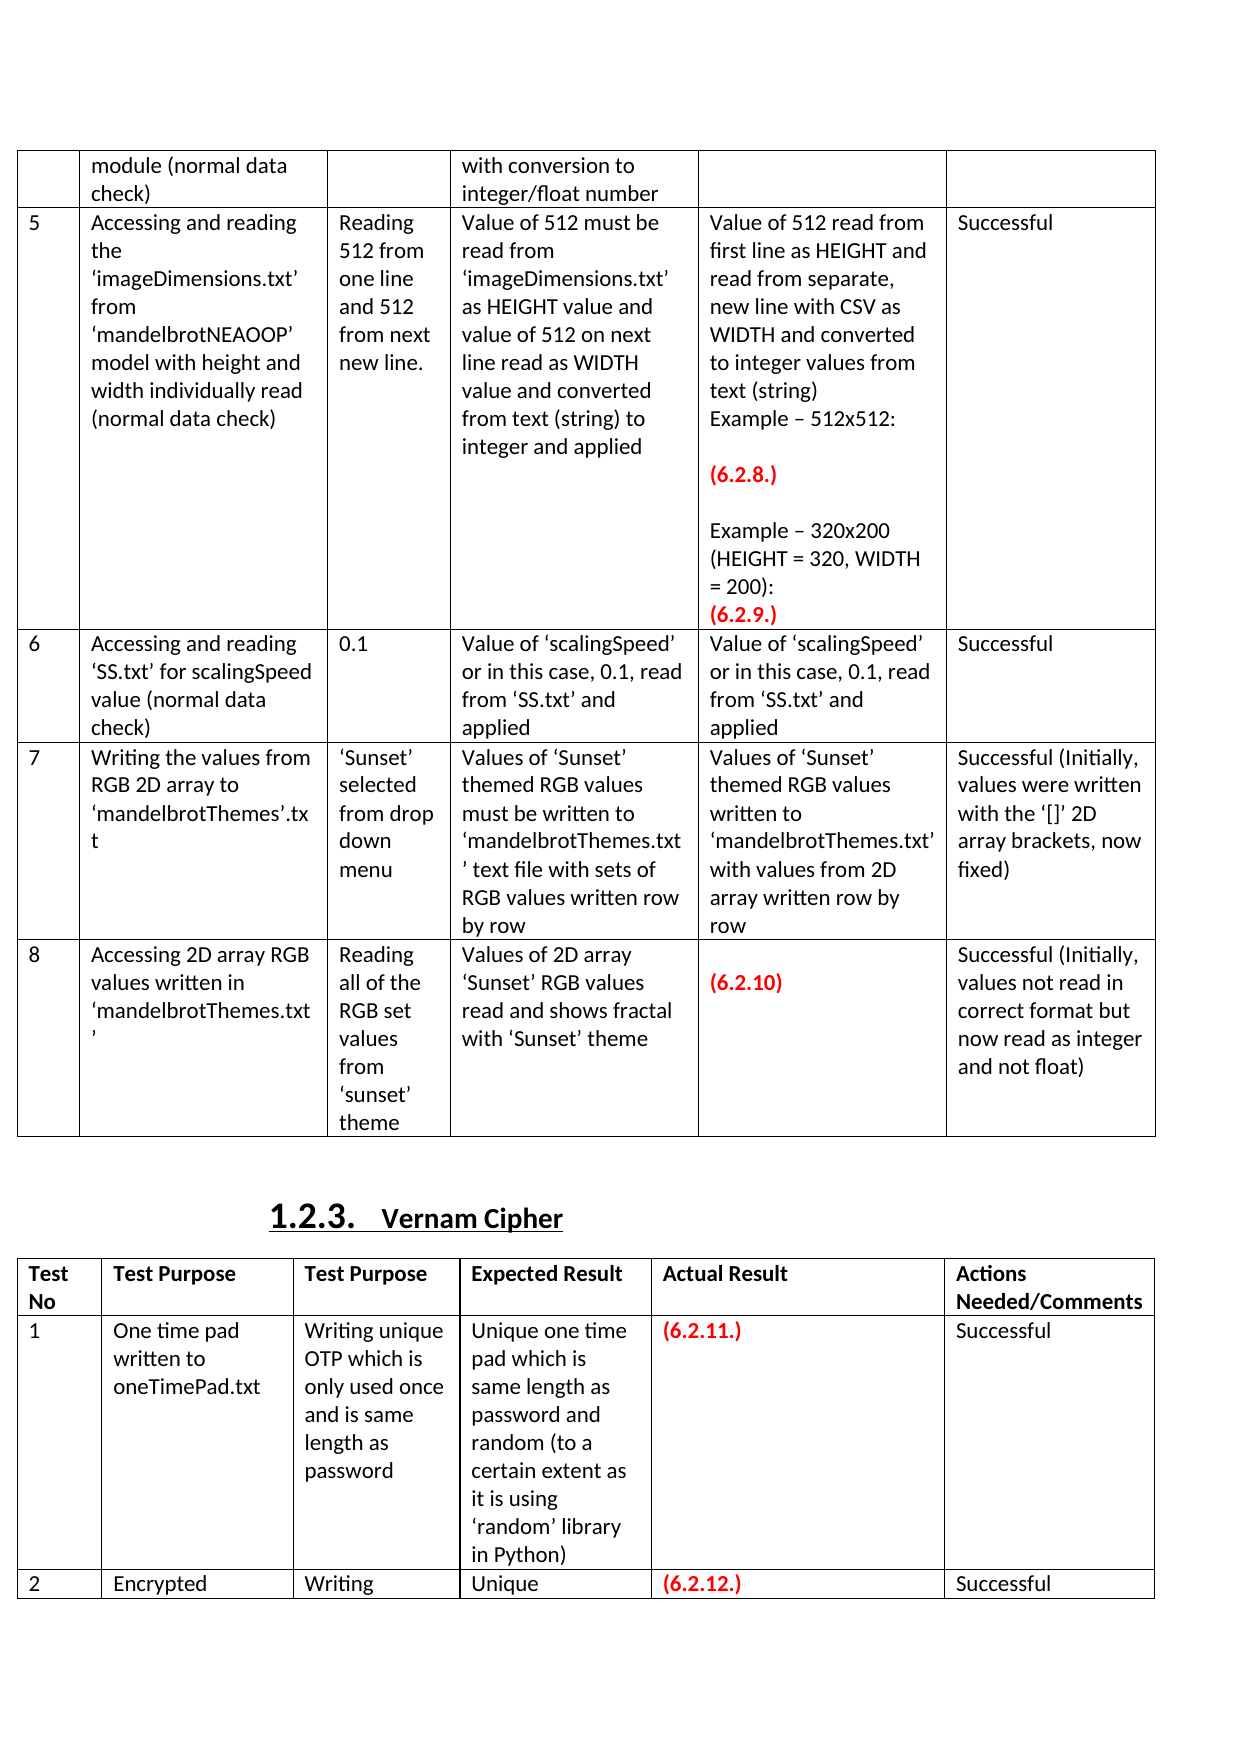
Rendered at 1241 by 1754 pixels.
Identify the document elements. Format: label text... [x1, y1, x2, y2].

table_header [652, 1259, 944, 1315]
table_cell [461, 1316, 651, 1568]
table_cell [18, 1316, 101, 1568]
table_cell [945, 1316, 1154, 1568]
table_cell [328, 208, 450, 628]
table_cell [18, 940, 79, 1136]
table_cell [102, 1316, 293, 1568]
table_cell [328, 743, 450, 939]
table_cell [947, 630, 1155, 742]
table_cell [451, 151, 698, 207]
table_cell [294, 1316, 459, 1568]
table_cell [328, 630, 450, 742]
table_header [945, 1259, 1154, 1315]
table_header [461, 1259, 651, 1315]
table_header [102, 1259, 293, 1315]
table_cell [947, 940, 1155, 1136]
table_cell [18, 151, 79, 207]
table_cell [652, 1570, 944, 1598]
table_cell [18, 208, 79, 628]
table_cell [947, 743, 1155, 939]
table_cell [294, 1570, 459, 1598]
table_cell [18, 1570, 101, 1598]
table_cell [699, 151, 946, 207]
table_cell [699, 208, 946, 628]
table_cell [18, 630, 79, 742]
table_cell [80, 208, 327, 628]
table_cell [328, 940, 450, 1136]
list Vernam Cipher [269, 1192, 1090, 1238]
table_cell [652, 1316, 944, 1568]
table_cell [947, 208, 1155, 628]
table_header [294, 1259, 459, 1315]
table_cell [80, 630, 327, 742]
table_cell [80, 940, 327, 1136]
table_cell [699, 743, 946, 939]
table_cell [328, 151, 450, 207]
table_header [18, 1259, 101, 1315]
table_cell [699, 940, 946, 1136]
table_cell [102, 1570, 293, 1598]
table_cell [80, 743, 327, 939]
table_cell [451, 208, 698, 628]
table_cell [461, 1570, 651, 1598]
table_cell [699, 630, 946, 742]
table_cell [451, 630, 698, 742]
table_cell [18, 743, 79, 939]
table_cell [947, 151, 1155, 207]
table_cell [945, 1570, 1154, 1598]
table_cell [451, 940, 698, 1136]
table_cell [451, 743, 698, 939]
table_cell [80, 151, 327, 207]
